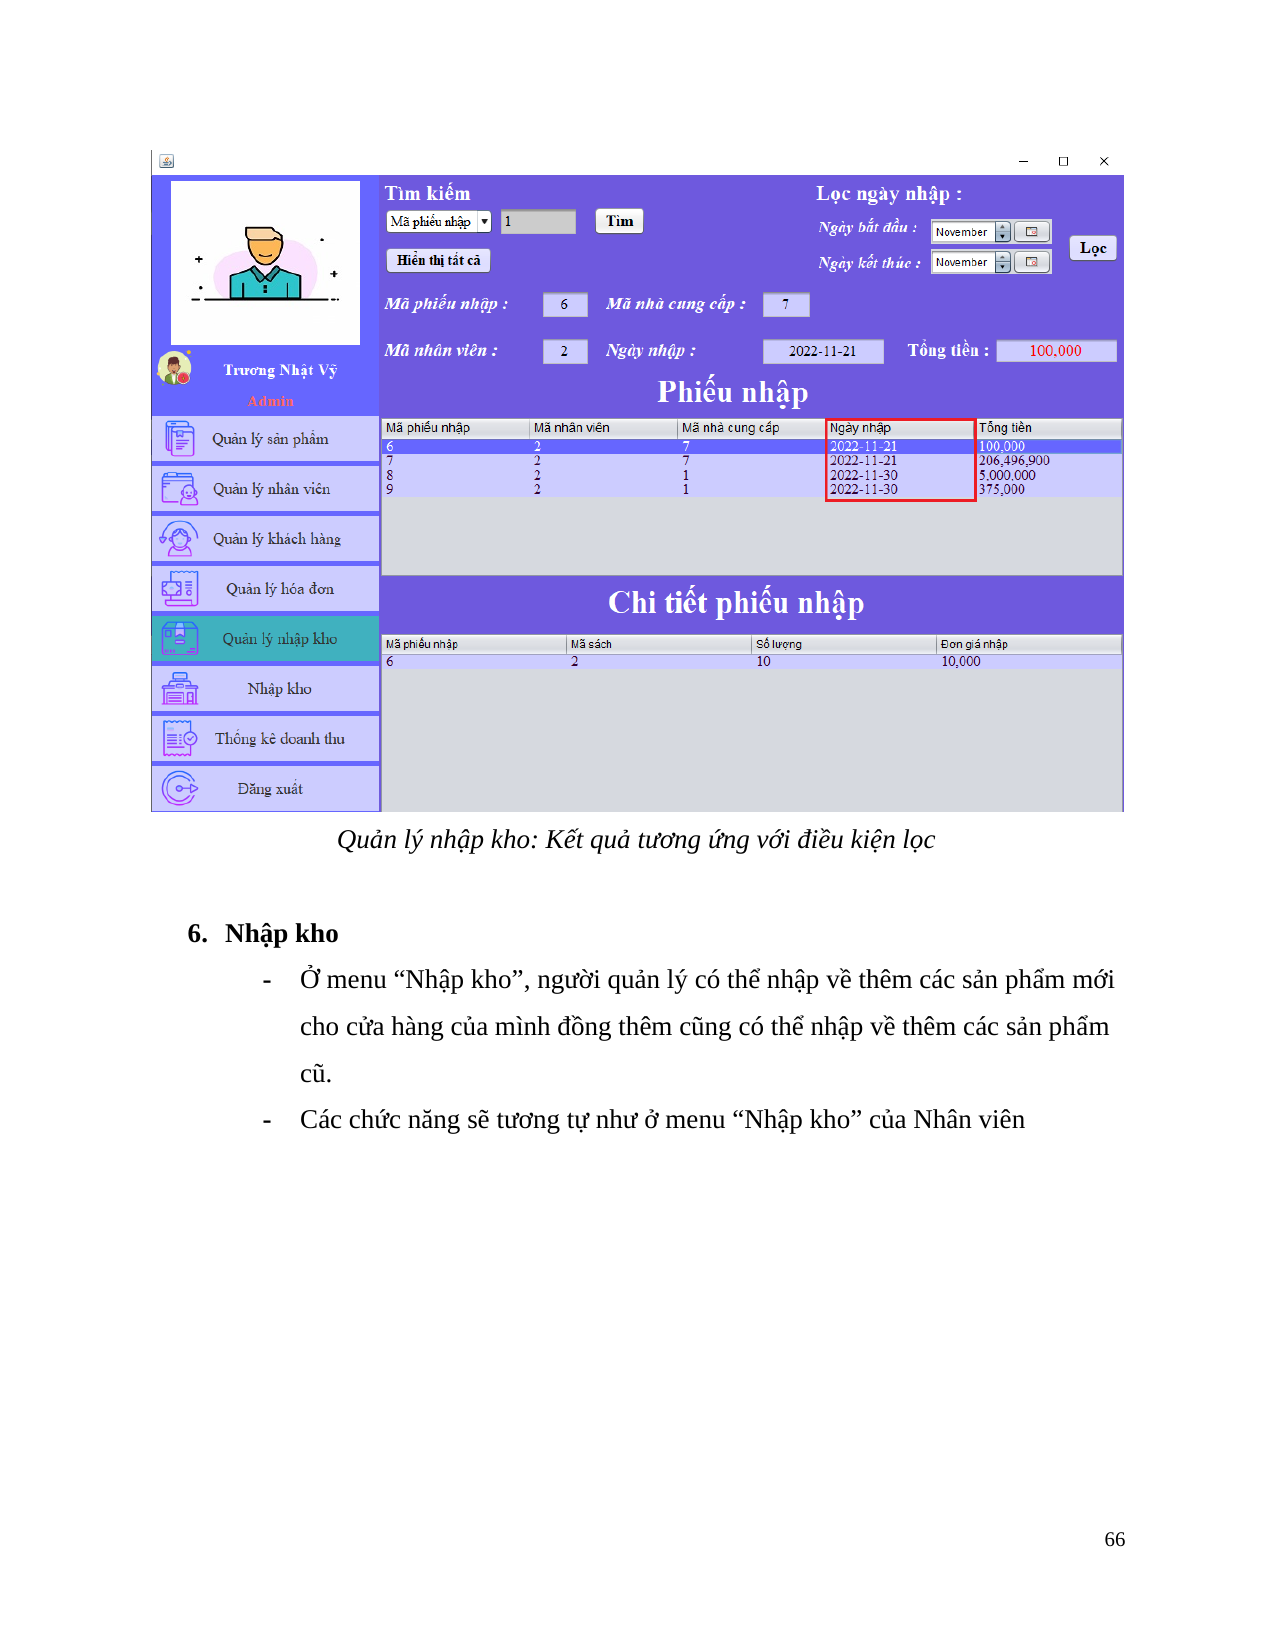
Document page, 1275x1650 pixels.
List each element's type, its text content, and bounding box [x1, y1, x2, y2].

text Quản lý nhập kho: Kết quả tương ứng với điều kiện lọc [150, 823, 1125, 854]
list Nhập kho [187, 917, 1125, 948]
picture [151, 150, 1124, 812]
list Các chức năng sẽ tương tự như ở menu “Nhập kho” của Nhân viên [262, 1103, 1125, 1134]
list Ở menu “Nhập kho”, người quản lý có thể nhập về thêm các sản phẩm mới cho cửa hàng của mình đồng thêm cũng có thể nhập về thêm các sản phẩm cũ. [262, 963, 1125, 1088]
